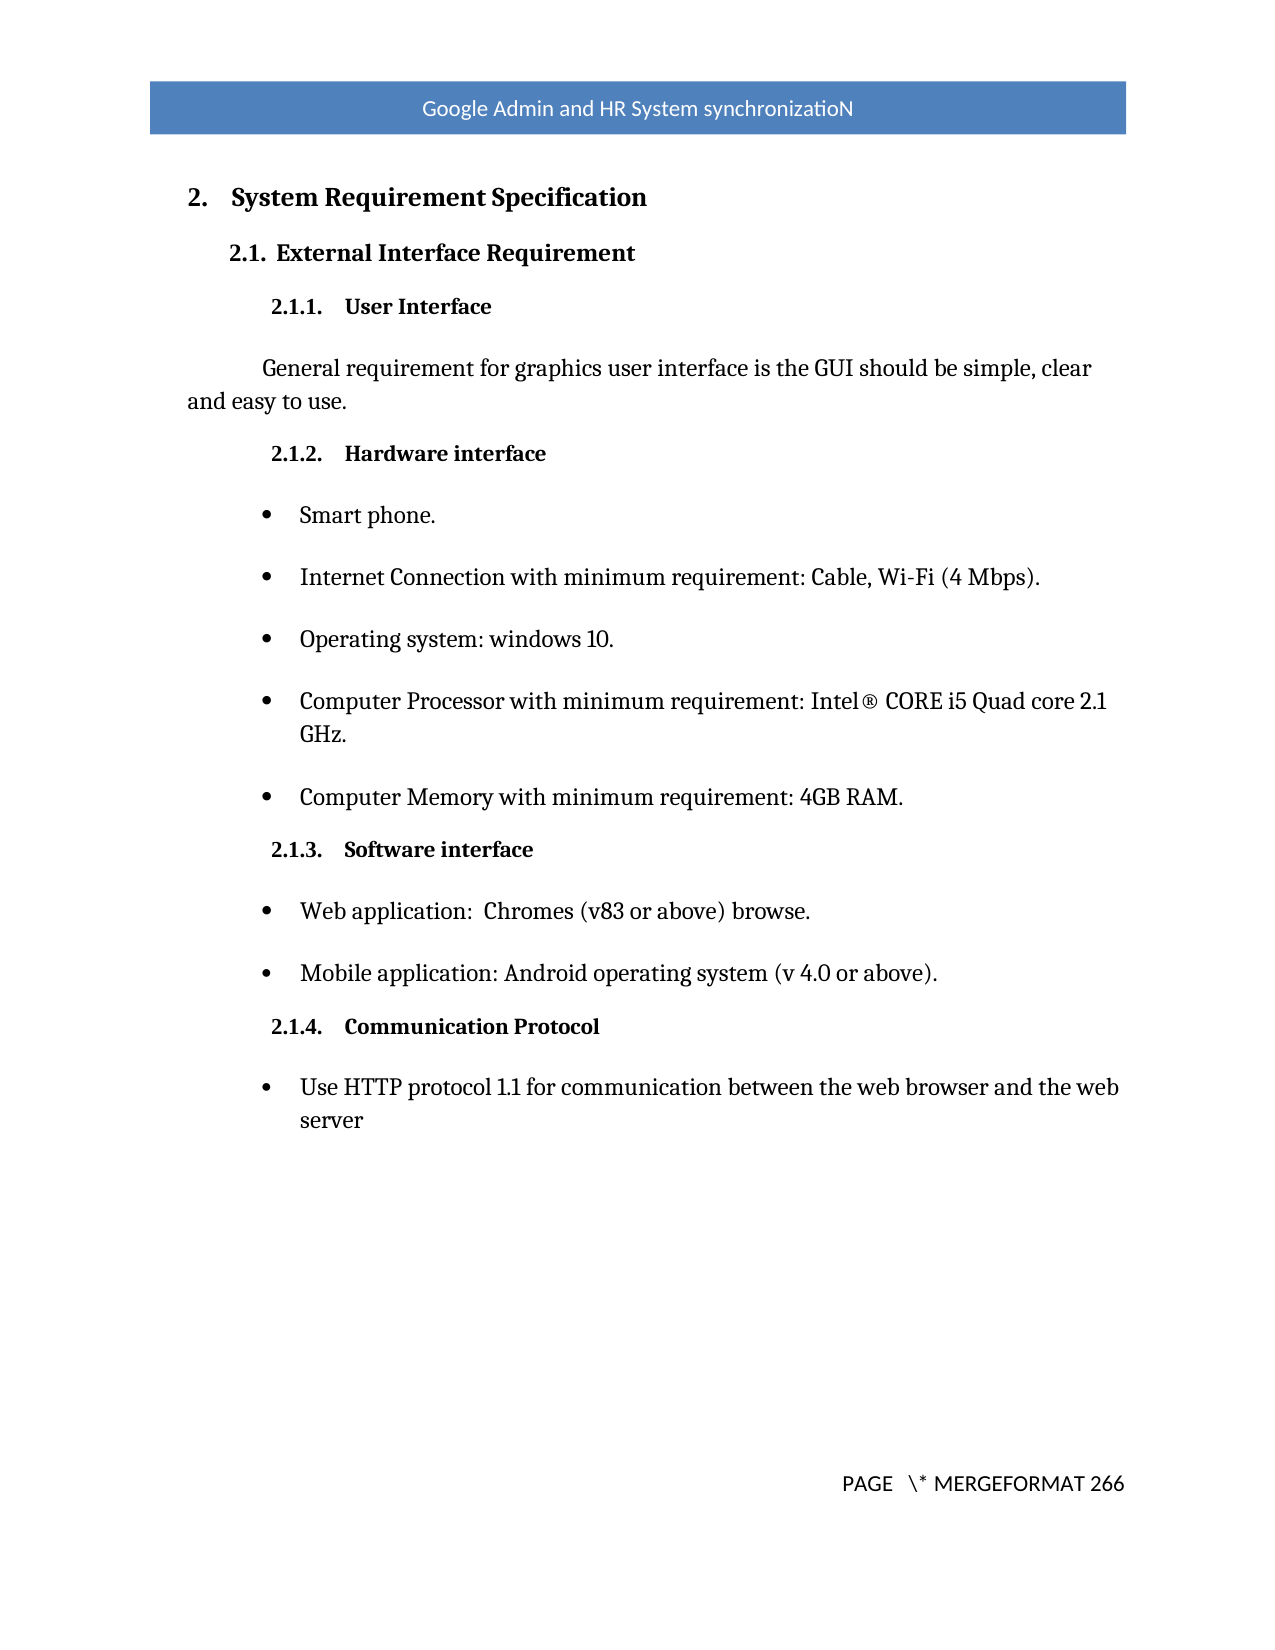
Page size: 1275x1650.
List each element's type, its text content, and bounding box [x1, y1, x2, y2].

subtitle External Interface Requirement [229, 238, 1125, 268]
subtitle Software interface [271, 836, 1125, 863]
list Internet Connection with minimum requirement: Cable, Wi-Fi (4 Mbps). [262, 563, 1125, 592]
list Computer Memory with minimum requirement: 4GB RAM. [262, 782, 1125, 811]
subtitle System Requirement Specification [187, 181, 1125, 213]
subtitle Hardware interface [271, 440, 1125, 467]
text General requirement for graphics user interface is the GUI should be simple, clear and easy to use. [187, 353, 1125, 415]
list Use HTTP protocol 1.1 for communication between the web browser and the web server [262, 1073, 1125, 1135]
list Smart phone. [262, 501, 1125, 529]
subtitle User Interface [271, 293, 1125, 320]
list Operating system: windows 10. [262, 625, 1125, 654]
list Computer Processor with minimum requirement: Intel® CORE i5 Quad core 2.1 GHz. [262, 687, 1125, 749]
subtitle Communication Protocol [271, 1013, 1125, 1040]
list Web application: Chromes (v83 or above) browse. [262, 897, 1125, 925]
list Mobile application: Android operating system (v 4.0 or above). [262, 959, 1125, 988]
